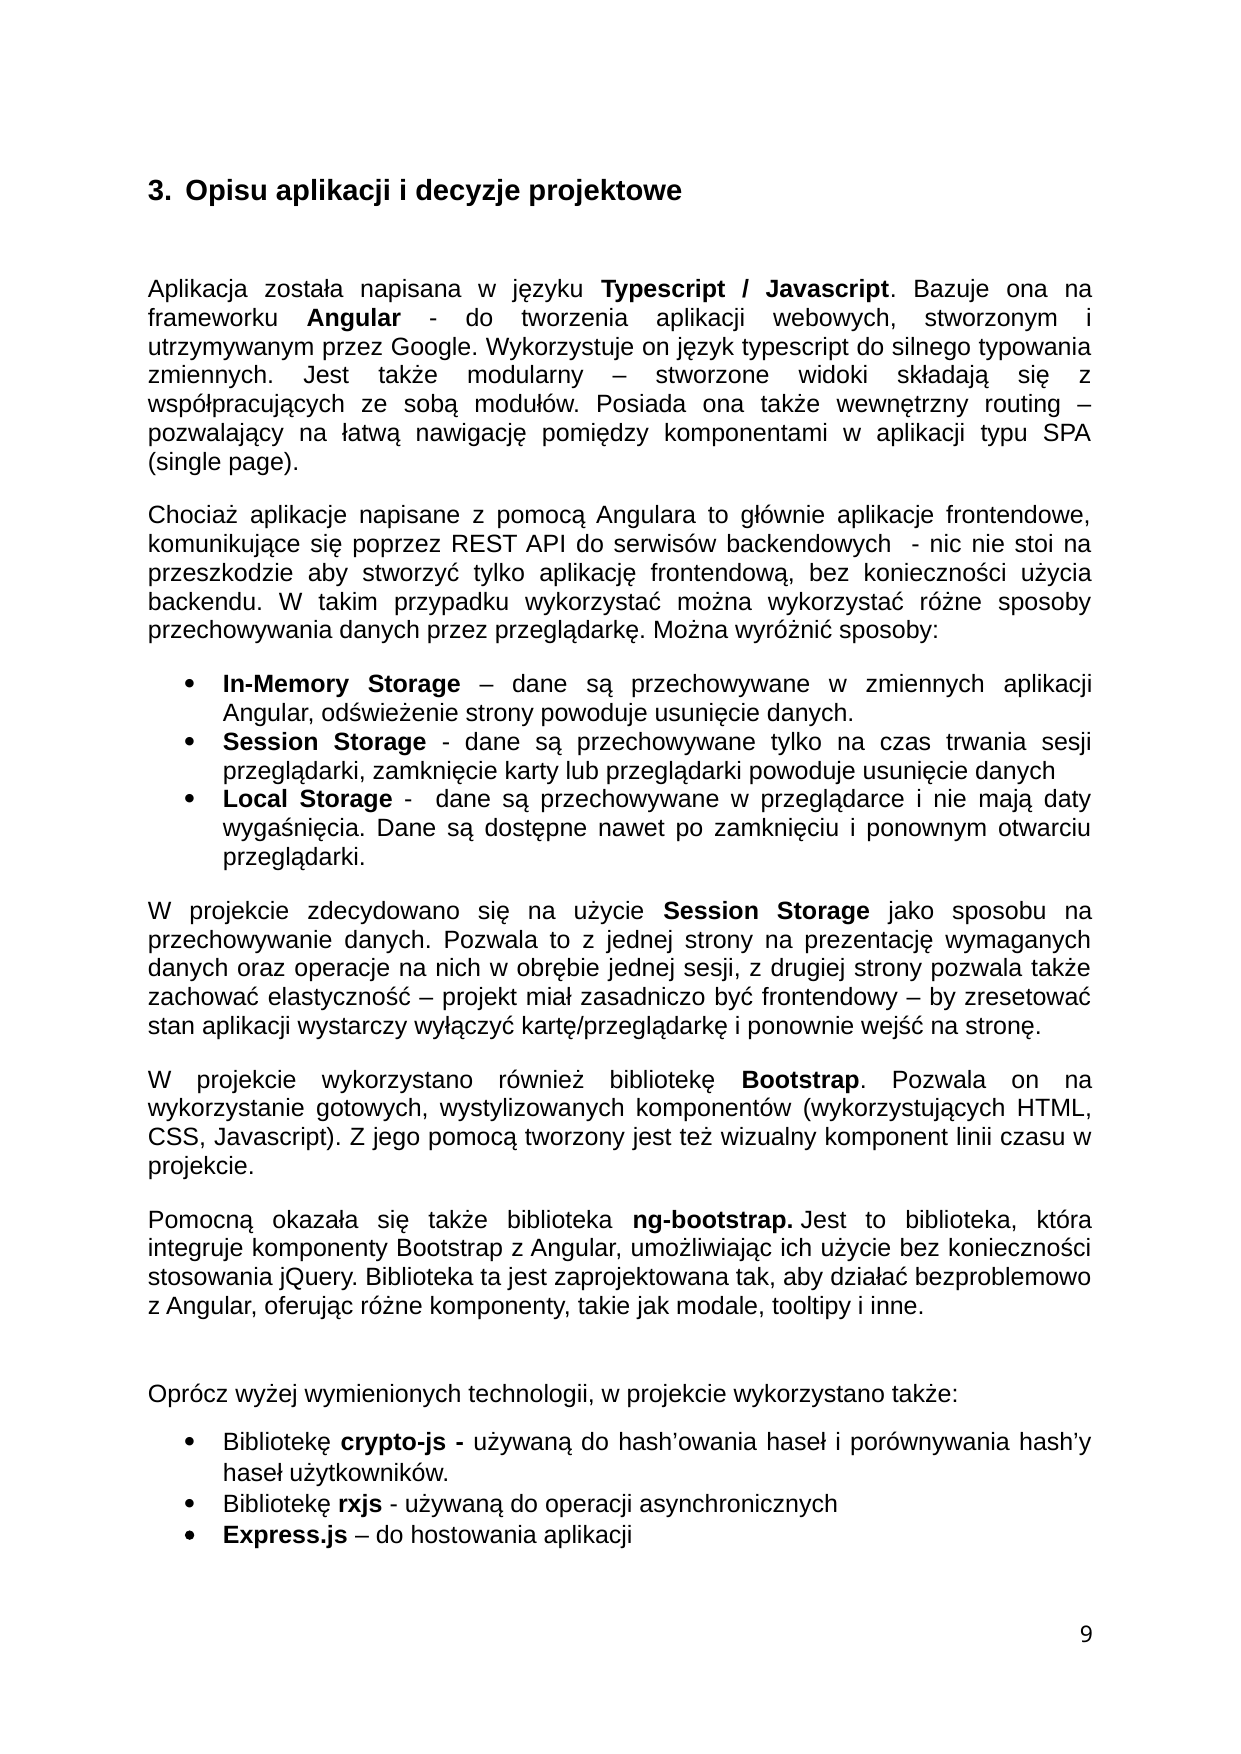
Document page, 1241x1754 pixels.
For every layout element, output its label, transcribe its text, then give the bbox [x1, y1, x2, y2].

text Pomocną okazała się także biblioteka ng-bootstrap. Jest to biblioteka, która integruje komponenty Bootstrap z Angular, umożliwiając ich użycie bez konieczności stosowania jQuery. Biblioteka ta jest zaprojektowana tak, aby działać bezproblemowo z Angular, oferując różne komponenty, takie jak modale, tooltipy i inne. [148, 1204, 1093, 1319]
text W projekcie zdecydowano się na użycie Session Storage jako sposobu na przechowywanie danych. Pozwala to z jednej strony na prezentację wymaganych danych oraz operacje na nich w obrębie jednej sesji, z drugiej strony pozwala także zachować elastyczność – projekt miał zasadniczo być frontendowy – by zresetować stan aplikacji wystarczy wyłączyć kartę/przeglądarkę i ponownie wejść na stronę. [148, 896, 1093, 1039]
list Bibliotekę crypto-js - używaną do hash’owania haseł i porównywania hash’y haseł użytkowników. [185, 1427, 1093, 1487]
list Local Storage - dane są przechowywane w przeglądarce i nie mają daty wygaśnięcia. Dane są dostępne nawet po zamknięciu i ponownym otwarciu przeglądarki. [185, 784, 1093, 871]
list In-Memory Storage – dane są przechowywane w zmiennych aplikacji Angular, odświeżenie strony powoduje usunięcie danych. [185, 669, 1093, 727]
text Oprócz wyżej wymienionych technologii, w projekcie wykorzystano także: [148, 1379, 1093, 1408]
text Chociaż aplikacje napisane z pomocą Angulara to głównie aplikacje frontendowe, komunikujące się poprzez REST API do serwisów backendowych - nic nie stoi na przeszkodzie aby stworzyć tylko aplikację frontendową, bez konieczności użycia backendu. W takim przypadku wykorzystać można wykorzystać różne sposoby przechowywania danych przez przeglądarkę. Można wyróżnić sposoby: [148, 501, 1093, 644]
list Bibliotekę rxjs - używaną do operacji asynchronicznych [185, 1489, 1093, 1518]
text Aplikacja została napisana w języku Typescript / Javascript. Bazuje ona na frameworku Angular - do tworzenia aplikacji webowych, stworzonym i utrzymywanym przez Google. Wykorzystuje on język typescript do silnego typowania zmiennych. Jest także modularny – stworzone widoki składają się z współpracujących ze sobą modułów. Posiada ona także wewnętrzny routing – pozwalający na łatwą nawigację pomiędzy komponentami w aplikacji typu SPA (single page). [148, 274, 1093, 476]
list Opisu aplikacji i decyzje projektowe [148, 173, 1093, 206]
list Session Storage - dane są przechowywane tylko na czas trwania sesji przeglądarki, zamknięcie karty lub przeglądarki powoduje usunięcie danych [185, 727, 1093, 784]
text W projekcie wykorzystano również bibliotekę Bootstrap. Pozwala on na wykorzystanie gotowych, wystylizowanych komponentów (wykorzystujących HTML, CSS, Javascript). Z jego pomocą tworzony jest też wizualny komponent linii czasu w projekcie. [148, 1064, 1093, 1179]
list Express.js – do hostowania aplikacji [185, 1520, 1093, 1549]
